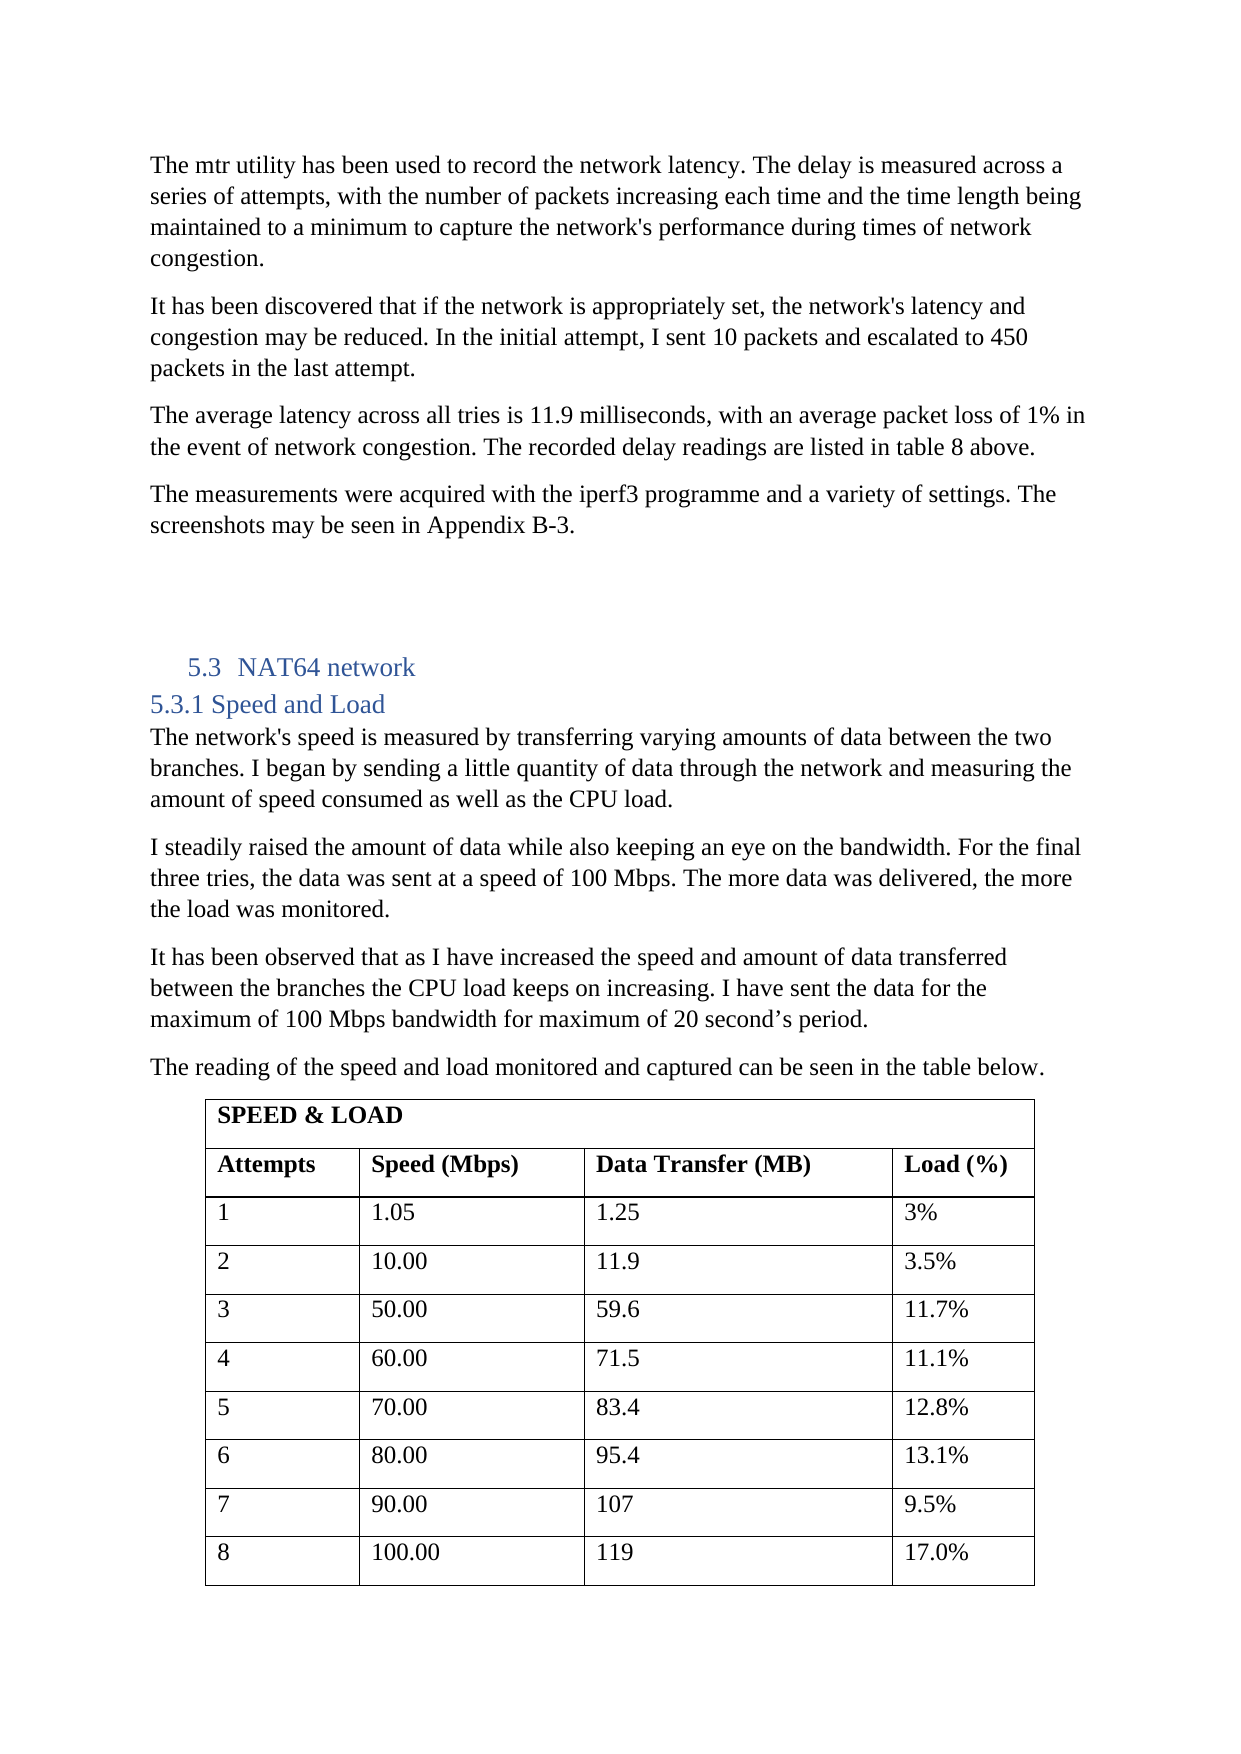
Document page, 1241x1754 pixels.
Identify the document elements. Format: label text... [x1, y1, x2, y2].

table_cell 8 [206, 1537, 359, 1585]
table_cell Load (%) [893, 1149, 1034, 1196]
subtitle NAT64 network [187, 651, 1090, 682]
table_cell 107 [585, 1489, 892, 1536]
table_cell 13.1% [893, 1440, 1034, 1488]
text The reading of the speed and load monitored and captured can be seen in the table below. [150, 1052, 1090, 1080]
table_cell 17.0% [893, 1537, 1034, 1585]
table_cell 12.8% [893, 1392, 1034, 1439]
text The measurements were acquired with the iperf3 programme and a variety of settings. The screenshots may be seen in Appendix B-3. [150, 479, 1090, 539]
table_cell 95.4 [585, 1440, 892, 1488]
table_cell 71.5 [585, 1343, 892, 1391]
table_cell 50.00 [360, 1295, 584, 1342]
text The average latency across all tries is 11.9 milliseconds, with an average packet loss of 1% in the event of network congestion. The recorded delay readings are listed in table 8 above. [150, 401, 1090, 460]
table_cell 100.00 [360, 1537, 584, 1585]
table_cell 3% [893, 1198, 1034, 1245]
table_cell 11.1% [893, 1343, 1034, 1391]
table_cell 10.00 [360, 1246, 584, 1293]
table_cell 9.5% [893, 1489, 1034, 1536]
table_cell 3 [206, 1295, 359, 1342]
table_cell 60.00 [360, 1343, 584, 1391]
table_cell 70.00 [360, 1392, 584, 1439]
table_cell 3.5% [893, 1246, 1034, 1293]
table_cell 1 [206, 1198, 359, 1245]
subtitle 5.3.1 Speed and Load [150, 689, 1090, 720]
text It has been observed that as I have increased the speed and amount of data transferred between the branches the CPU load keeps on increasing. I have sent the data for the maximum of 100 Mbps bandwidth for maximum of 20 second’s period. [150, 942, 1090, 1033]
text It has been discovered that if the network is appropriately set, the network's latency and congestion may be reduced. In the initial attempt, I sent 10 packets and escalated to 450 packets in the last attempt. [150, 291, 1090, 382]
table_cell 6 [206, 1440, 359, 1488]
table_header SPEED & LOAD [206, 1100, 1034, 1148]
text The mtr utility has been used to record the network latency. The delay is measured across a series of attempts, with the number of packets increasing each time and the time length being maintained to a minimum to capture the network's performance during times of network congestion. [150, 150, 1090, 272]
table_cell 7 [206, 1489, 359, 1536]
table_cell 1.05 [360, 1198, 584, 1245]
table_cell 119 [585, 1537, 892, 1585]
text I steadily raised the amount of data while also keeping an eye on the bandwidth. For the final three tries, the data was sent at a speed of 100 Mbps. The more data was delivered, the more the load was monitored. [150, 832, 1090, 923]
table_cell Speed (Mbps) [360, 1149, 584, 1196]
table_cell 4 [206, 1343, 359, 1391]
table_cell 59.6 [585, 1295, 892, 1342]
table_cell 80.00 [360, 1440, 584, 1488]
text The network's speed is measured by transferring varying amounts of data between the two branches. I began by sending a little quantity of data through the network and measuring the amount of speed consumed as well as the CPU load. [150, 722, 1090, 813]
table_cell 90.00 [360, 1489, 584, 1536]
table_cell Attempts [206, 1149, 359, 1196]
table_cell 1.25 [585, 1198, 892, 1245]
table_cell 5 [206, 1392, 359, 1439]
table_cell 2 [206, 1246, 359, 1293]
table_cell 11.7% [893, 1295, 1034, 1342]
table_cell Data Transfer (MB) [585, 1149, 892, 1196]
table_cell 83.4 [585, 1392, 892, 1439]
table_cell 11.9 [585, 1246, 892, 1293]
